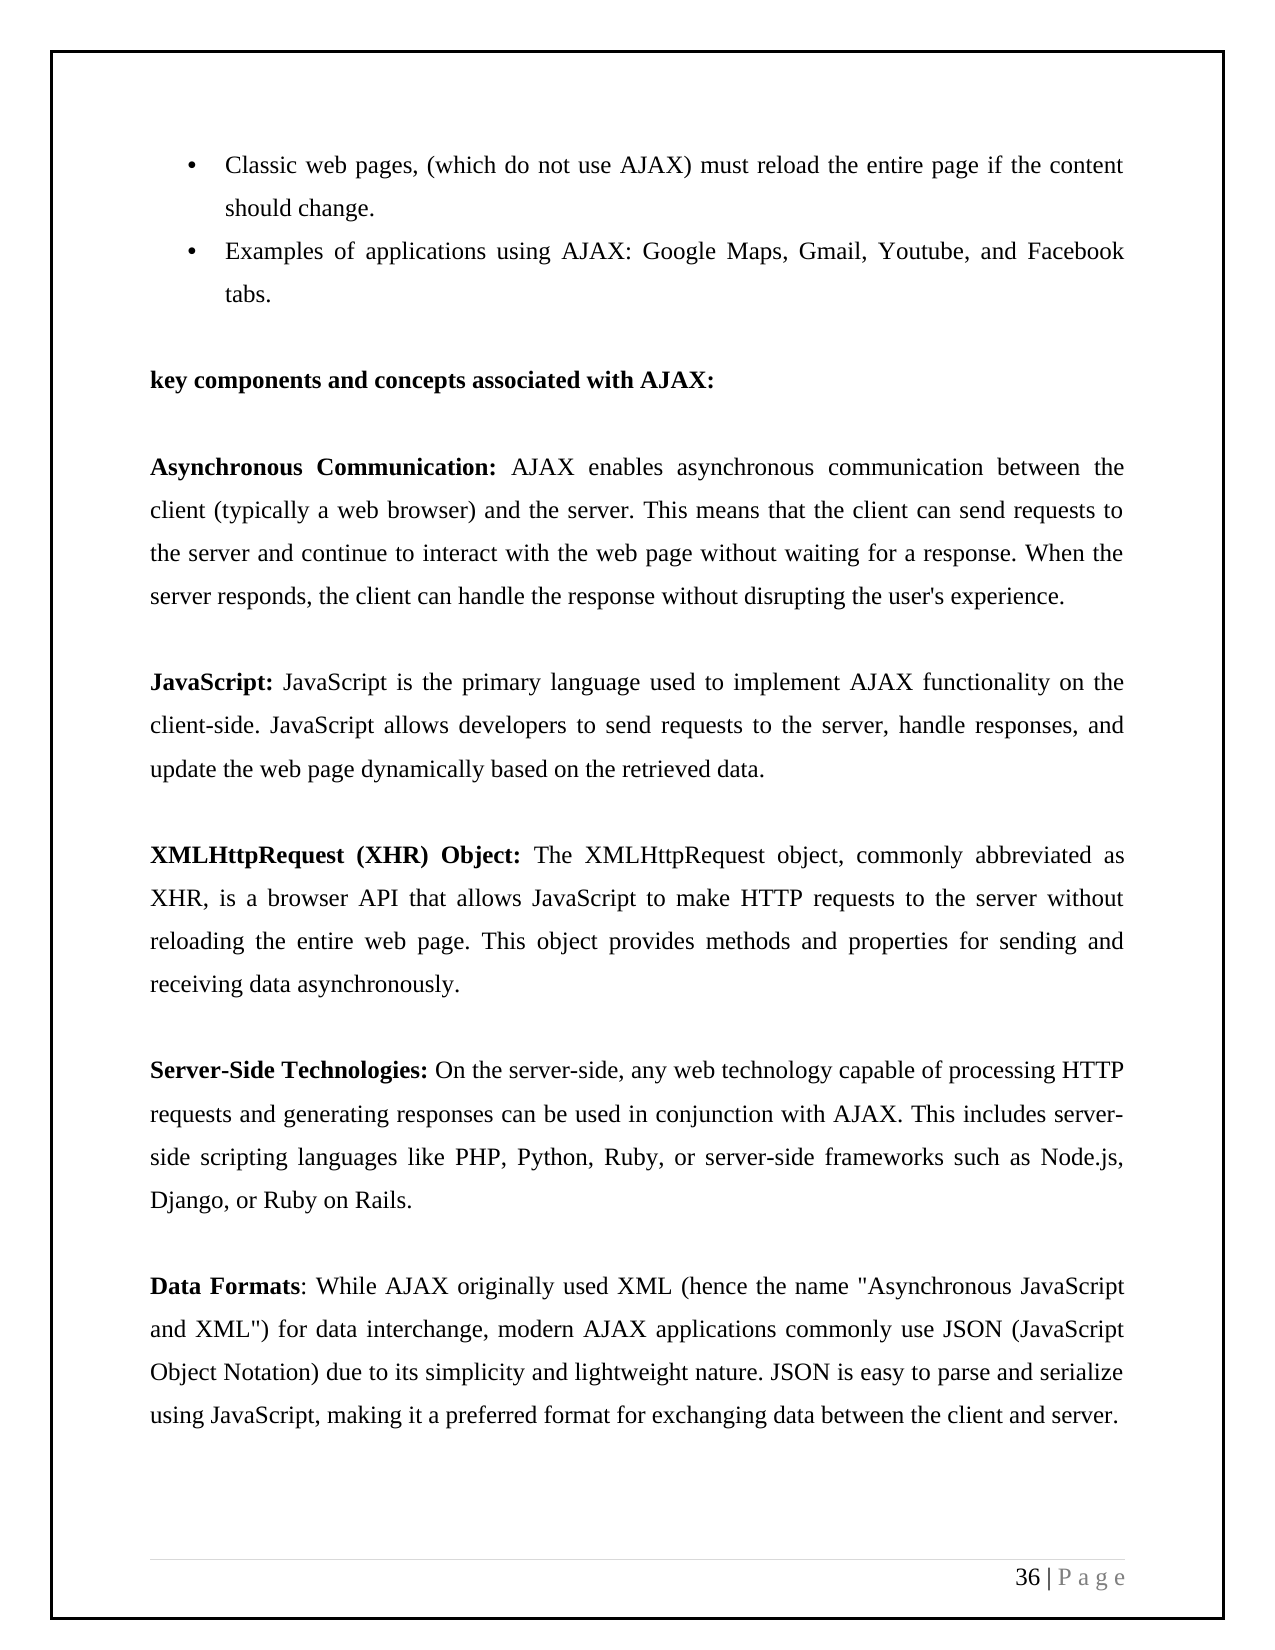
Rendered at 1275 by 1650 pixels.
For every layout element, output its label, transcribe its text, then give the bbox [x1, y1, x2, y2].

list Examples of applications using AJAX: Google Maps, Gmail, Youtube, and Facebook tabs. [187, 236, 1125, 308]
text Asynchronous Communication: AJAX enables asynchronous communication between the client (typically a web browser) and the server. This means that the client can send requests to the server and continue to interact with the web page without waiting for a response. When the server responds, the client can handle the response without disrupting the user's experience. [150, 452, 1125, 610]
list Classic web pages, (which do not use AJAX) must reload the entire page if the content should change. [187, 150, 1125, 222]
text Data Formats: While AJAX originally used XML (hence the name "Asynchronous JavaScript and XML") for data interchange, modern AJAX applications commonly use JSON (JavaScript Object Notation) due to its simplicity and lightweight nature. JSON is easy to parse and serialize using JavaScript, making it a preferred format for exchanging data between the client and server. [150, 1271, 1125, 1429]
text XMLHttpRequest (XHR) Object: The XMLHttpRequest object, commonly abbreviated as XHR, is a browser API that allows JavaScript to make HTTP requests to the server without reloading the entire web page. This object provides methods and properties for sending and receiving data asynchronously. [150, 840, 1125, 998]
text key components and concepts associated with AJAX: [150, 366, 1125, 394]
text Server-Side Technologies: On the server-side, any web technology capable of processing HTTP requests and generating responses can be used in conjunction with AJAX. This includes server-side scripting languages like PHP, Python, Ruby, or server-side frameworks such as Node.js, Django, or Ruby on Rails. [150, 1056, 1125, 1214]
text JavaScript: JavaScript is the primary language used to implement AJAX functionality on the client-side. JavaScript allows developers to send requests to the server, handle responses, and update the web page dynamically based on the retrieved data. [150, 667, 1125, 782]
